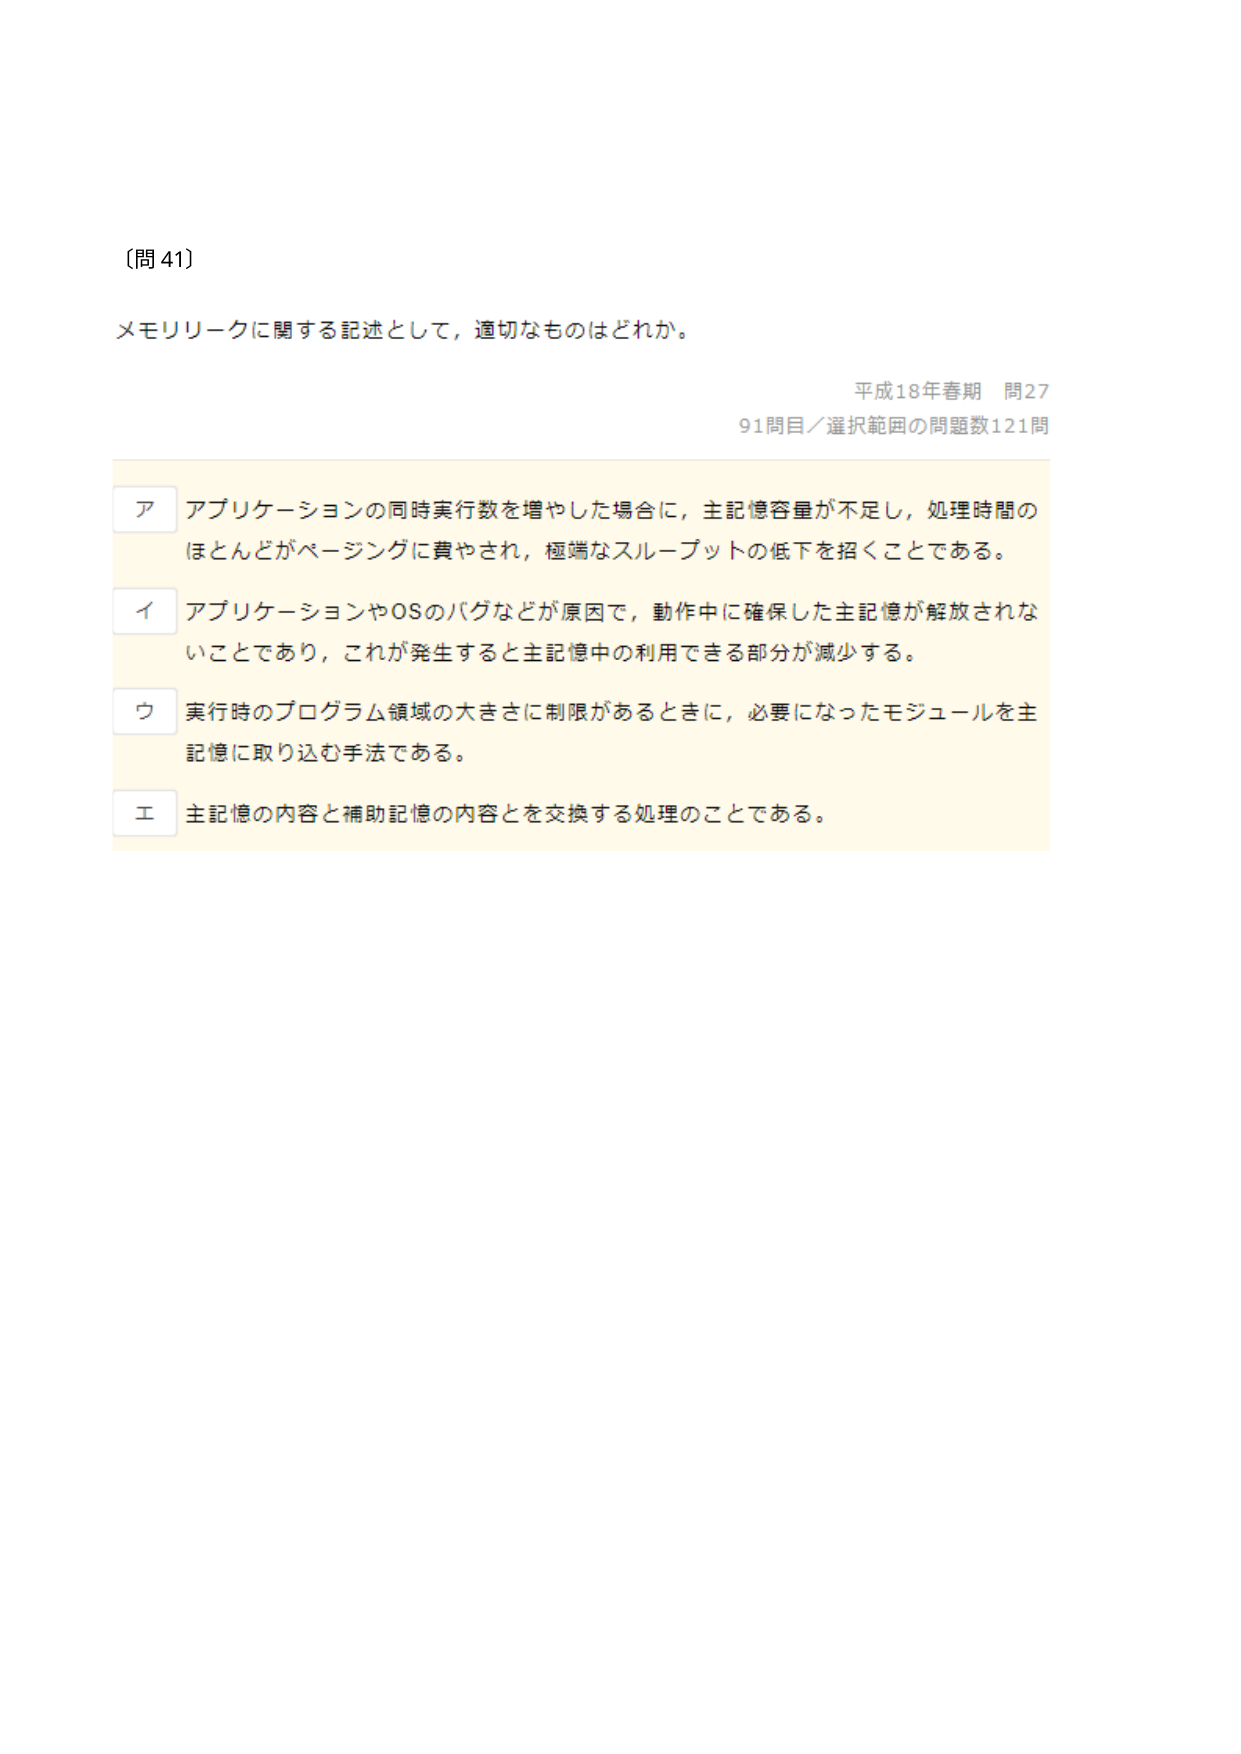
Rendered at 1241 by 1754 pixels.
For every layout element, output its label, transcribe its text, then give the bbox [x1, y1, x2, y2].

text 〔問41〕 [112, 239, 1128, 277]
picture [112, 314, 1050, 851]
